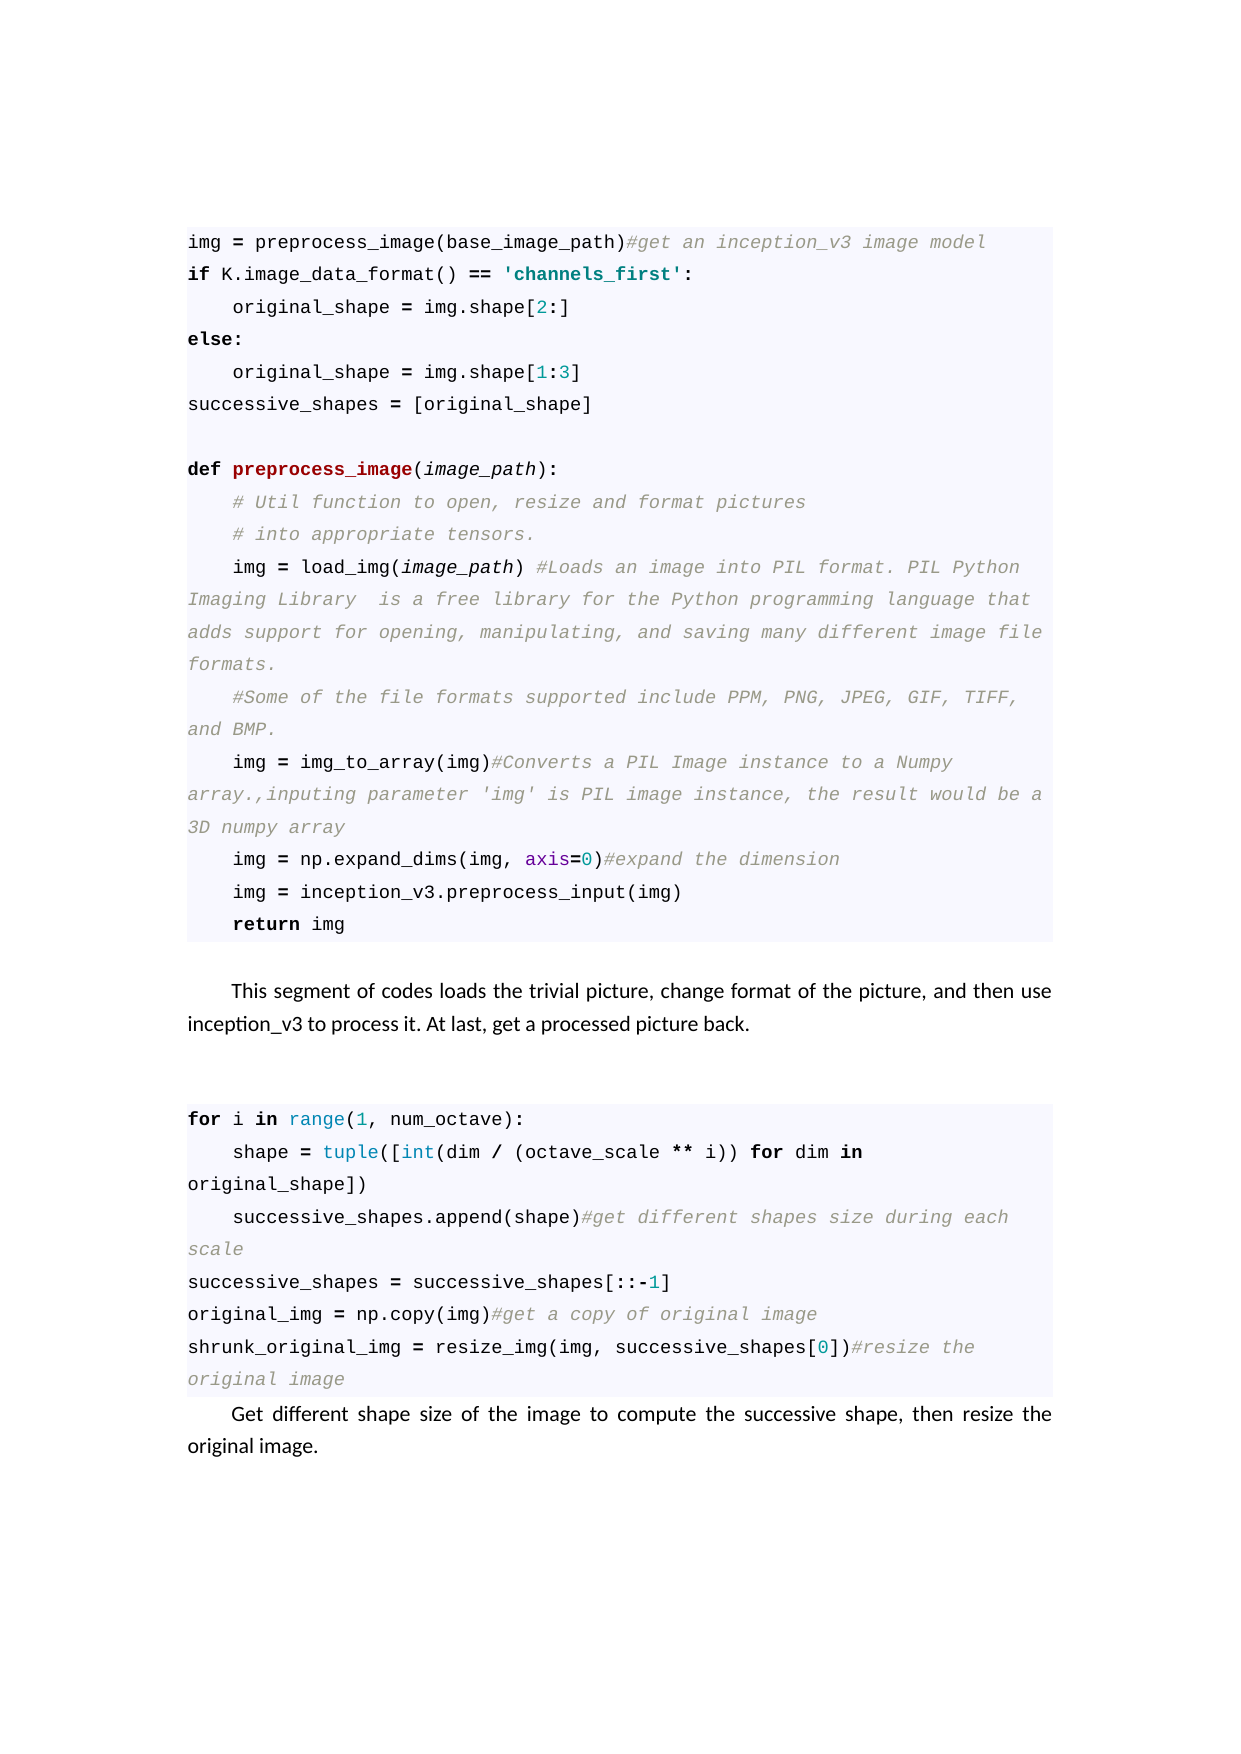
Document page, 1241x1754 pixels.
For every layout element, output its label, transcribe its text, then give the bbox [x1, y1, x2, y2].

text def preprocess_image(image_path): # Util function to open, resize and format pictures # into appropriate tensors. img = load_img(image_path) #Loads an image into PIL format. PIL Python Imaging Library is a free library for the Python programming language that adds support for opening, manipulating, and saving many different image file formats. #Some of the file formats supported include PPM, PNG, JPEG, GIF, TIFF, and BMP. img = img_to_array(img)#Converts a PIL Image instance to a Numpy array.,inputing parameter 'img' is PIL image instance, the result would be a 3D numpy array img = np.expand_dims(img, axis=0)#expand the dimension img = inception_v3.preprocess_input(img) return img [187, 454, 1053, 942]
text for i in range(1, num_octave): shape = tuple([int(dim / (octave_scale ** i)) for dim in original_shape]) successive_shapes.append(shape)#get different shapes size during each scale successive_shapes = successive_shapes[::-1] original_img = np.copy(img)#get a copy of original image shrunk_original_img = resize_img(img, successive_shapes[0])#resize the original image [187, 1104, 1053, 1397]
text img = preprocess_image(base_image_path)#get an inception_v3 image model if K.image_data_format() == 'channels_first': original_shape = img.shape[2:] else: original_shape = img.shape[1:3] successive_shapes = [original_shape] [187, 227, 1053, 422]
text This segment of codes loads the trivial picture, change format of the picture, and then use inception_v3 to process it. At last, get a processed picture back. [187, 974, 1053, 1039]
text Get different shape size of the image to compute the successive shape, then resize the original image. [187, 1397, 1053, 1462]
